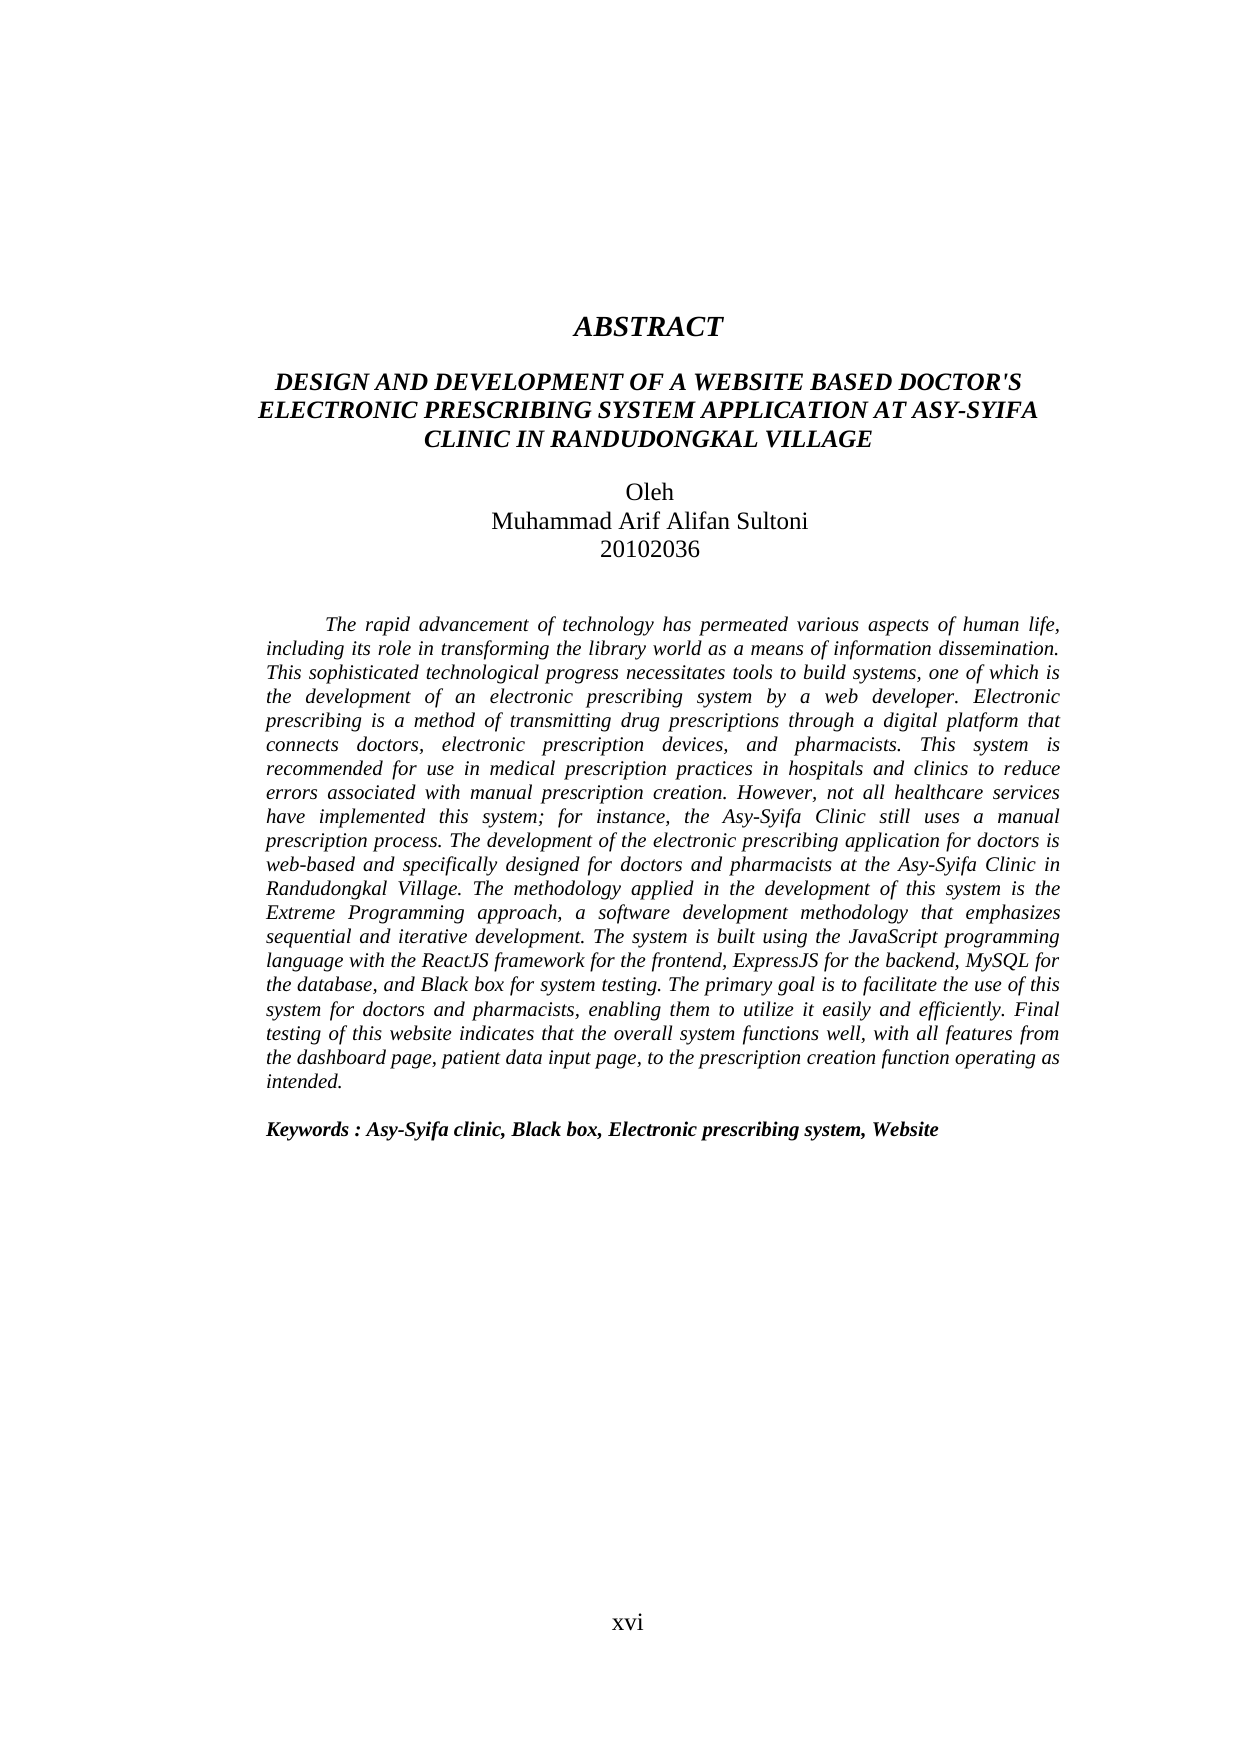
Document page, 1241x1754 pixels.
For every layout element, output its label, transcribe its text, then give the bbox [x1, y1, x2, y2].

text DESIGN AND DEVELOPMENT OF A WEBSITE BASED DOCTOR'S ELECTRONIC PRESCRIBING SYSTEM APPLICATION AT ASY-SYIFA CLINIC IN RANDUDONGKAL VILLAGE [236, 367, 1063, 453]
text Muhammad Arif Alifan Sultoni [236, 506, 1063, 534]
text 20102036 [236, 534, 1063, 563]
text Oleh [236, 477, 1063, 506]
text The rapid advancement of technology has permeated various aspects of human life, including its role in transforming the library world as a means of information dissemination. This sophisticated technological progress necessitates tools to build systems, one of which is the development of an electronic prescribing system by a web developer. Electronic prescribing is a method of transmitting drug prescriptions through a digital platform that connects doctors, electronic prescription devices, and pharmacists. This system is recommended for use in medical prescription practices in hospitals and clinics to reduce errors associated with manual prescription creation. However, not all healthcare services have implemented this system; for instance, the Asy-Syifa Clinic still uses a manual prescription process. The development of the electronic prescribing application for doctors is web-based and specifically designed for doctors and pharmacists at the Asy-Syifa Clinic in Randudongkal Village. The methodology applied in the development of this system is the Extreme Programming approach, a software development methodology that emphasizes sequential and iterative development. The system is built using the JavaScript programming language with the ReactJS framework for the frontend, ExpressJS for the backend, MySQL for the database, and Black box for system testing. The primary goal is to facilitate the use of this system for doctors and pharmacists, enabling them to utilize it easily and efficiently. Final testing of this website indicates that the overall system functions well, with all features from the dashboard page, patient data input page, to the prescription creation function operating as intended. [266, 611, 1063, 1093]
subtitle ABSTRACT [236, 309, 1063, 343]
text Keywords : Asy-Syifa clinic, Black box, Electronic prescribing system, Website [266, 1117, 1063, 1141]
